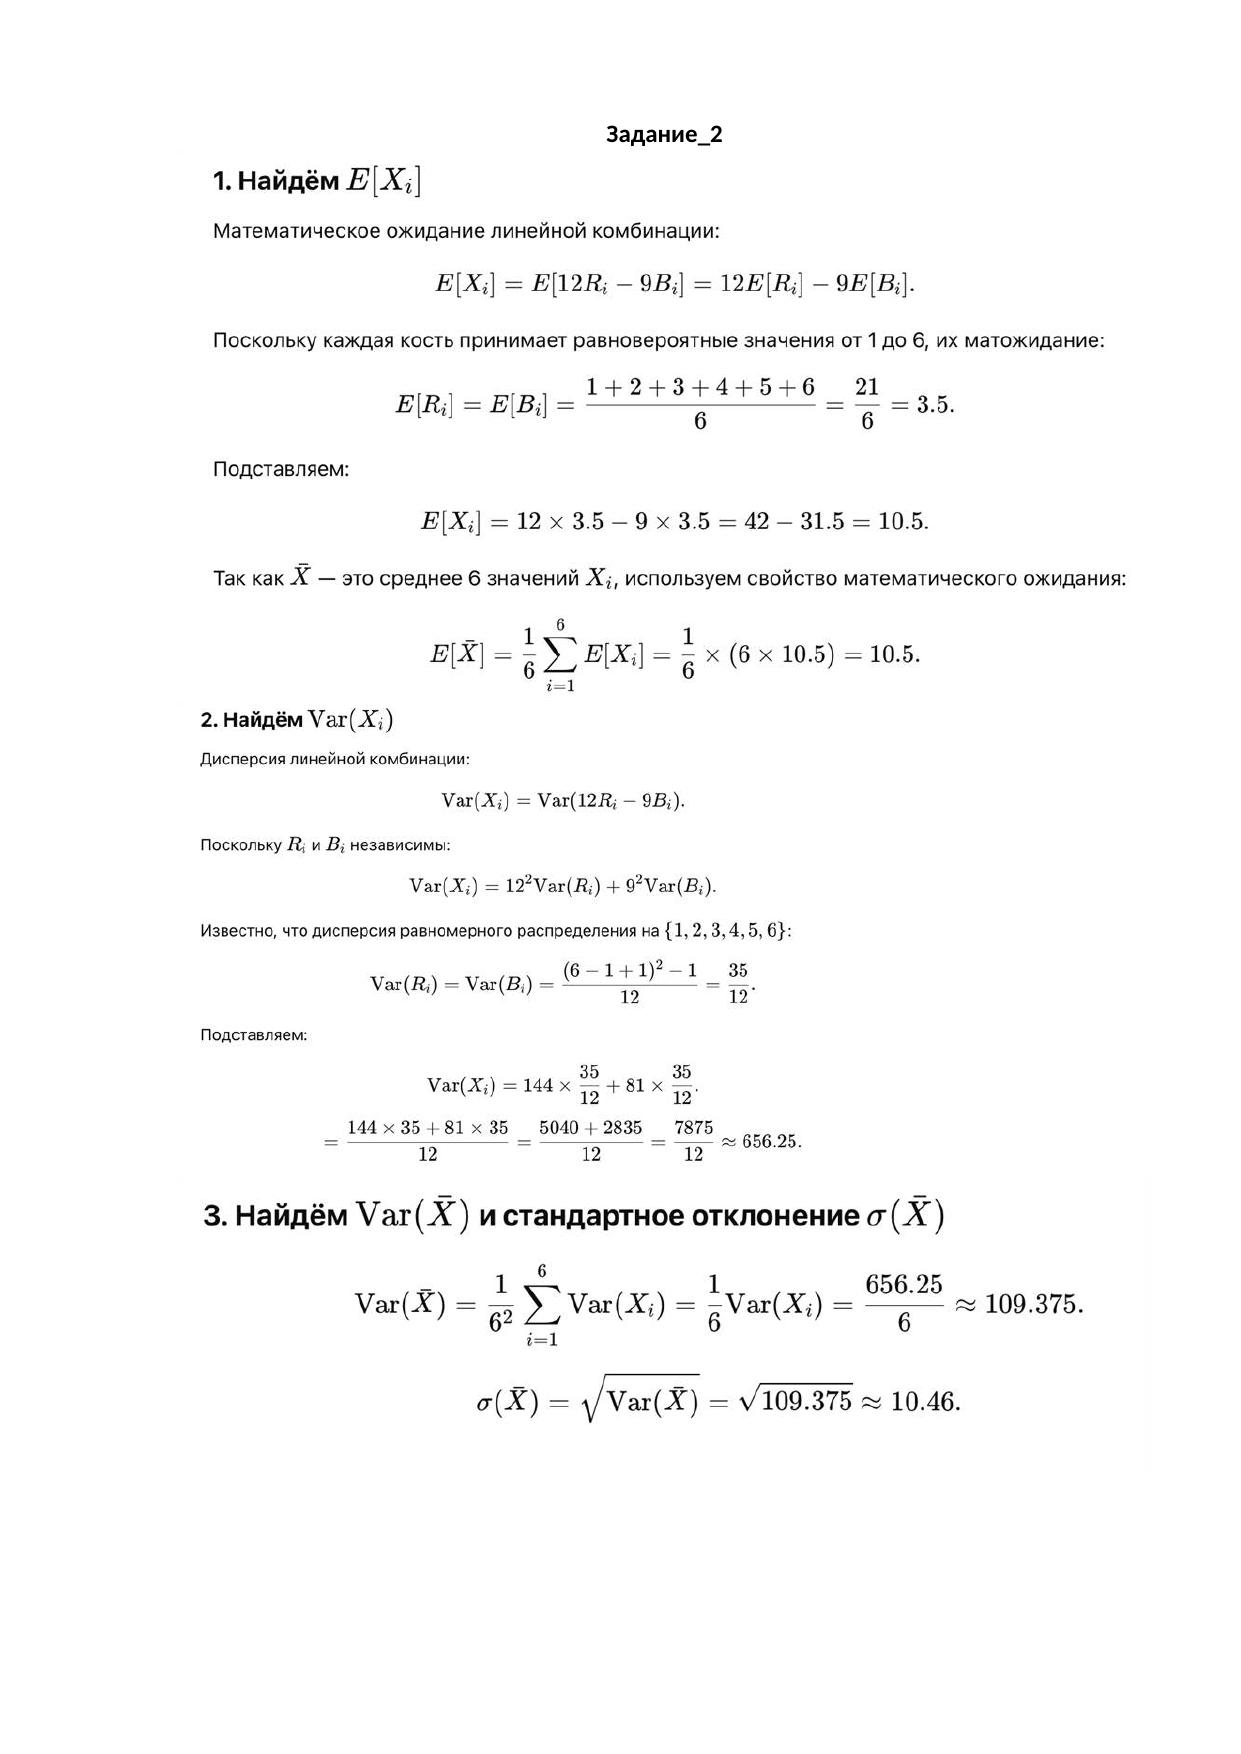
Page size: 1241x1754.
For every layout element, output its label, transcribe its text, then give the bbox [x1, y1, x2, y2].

text Задание_2 [177, 118, 1152, 148]
picture [177, 148, 1152, 1472]
